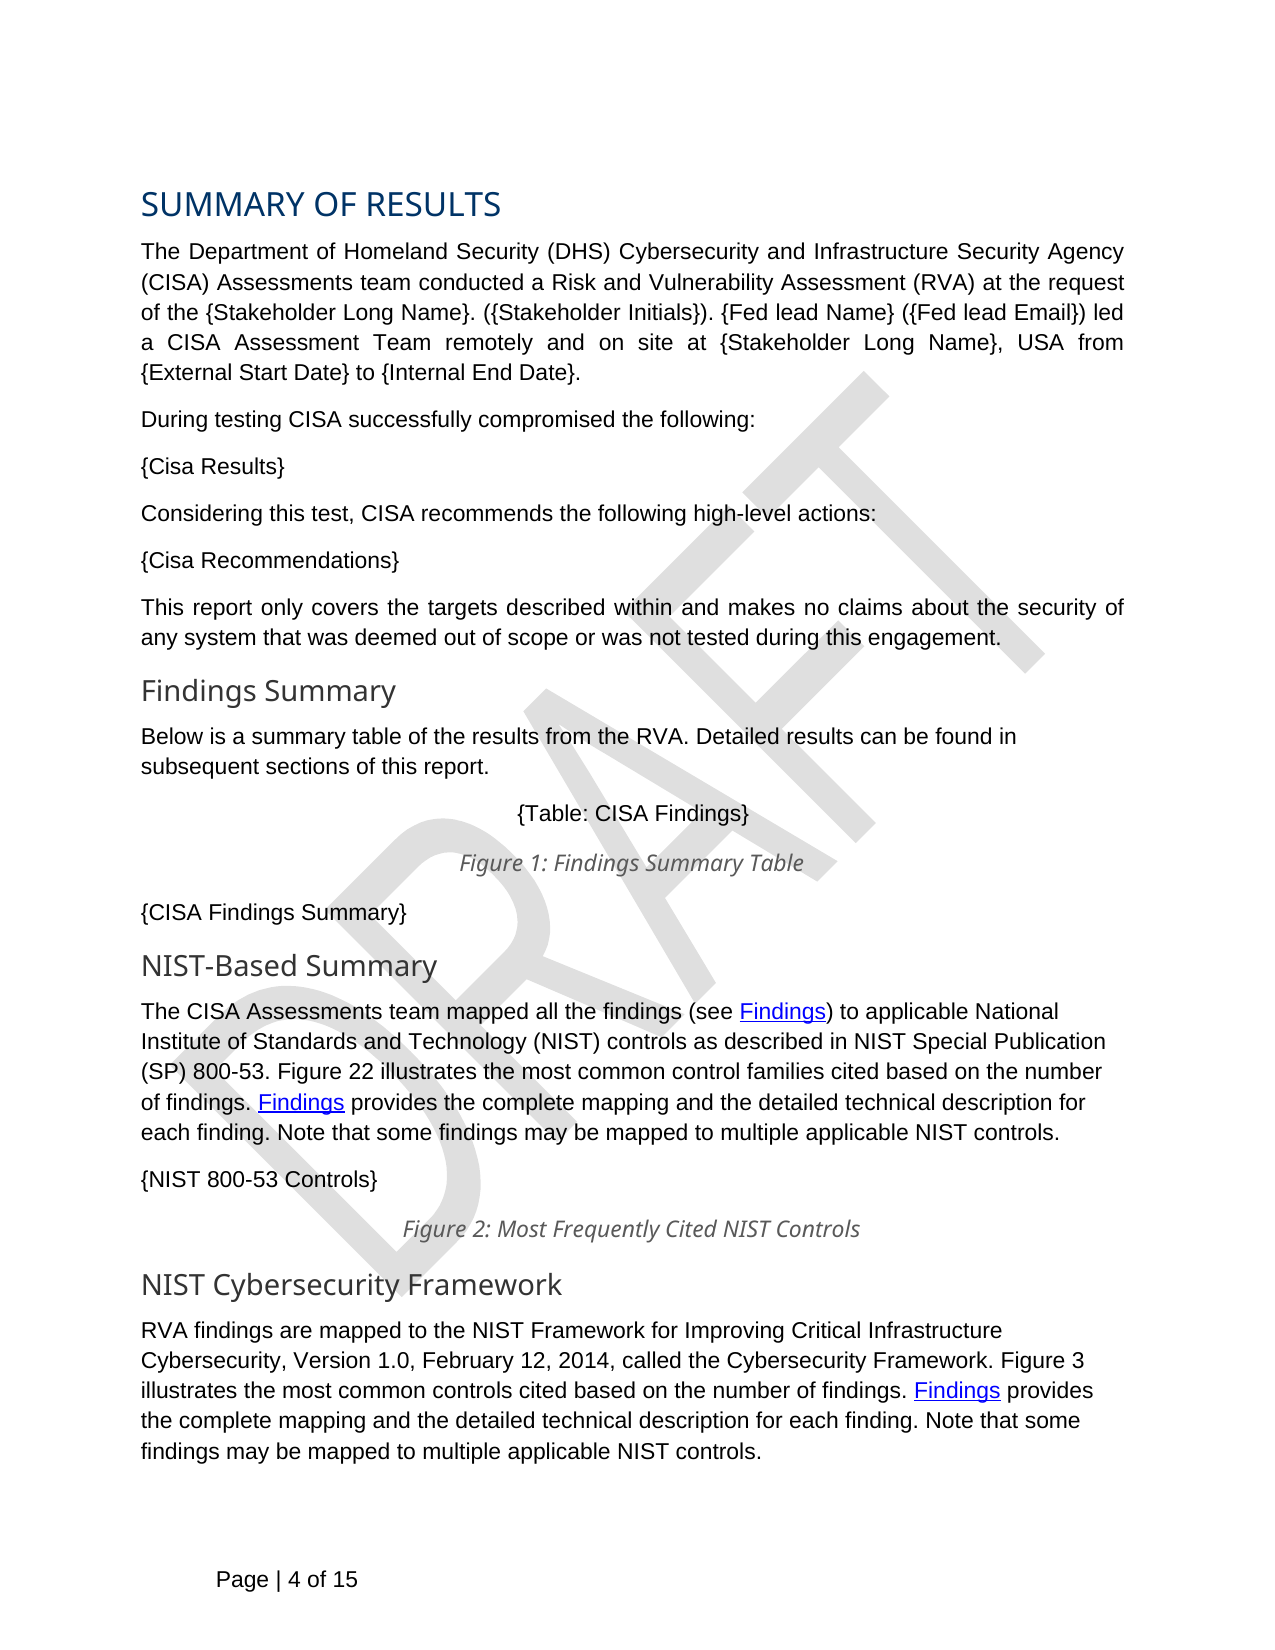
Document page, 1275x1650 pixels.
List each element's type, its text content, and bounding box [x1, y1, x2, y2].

text RVA findings are mapped to the NIST Framework for Improving Critical Infrastructure Cybersecurity, Version 1.0, February 12, 2014, called the Cybersecurity Framework. Figure 3 illustrates the most common controls cited based on the number of findings. Findings provides the complete mapping and the detailed technical description for each finding. Note that some findings may be mapped to multiple applicable NIST controls. [141, 1317, 1125, 1464]
text During testing CISA successfully compromised the following: [141, 406, 1125, 432]
subtitle NIST-Based Summary [141, 946, 1125, 985]
text Below is a summary table of the results from the RVA. Detailed results can be found in subsequent sections of this report. [141, 723, 1125, 779]
text The CISA Assessments team mapped all the findings (see Findings) to applicable National Institute of Standards and Technology (NIST) controls as described in NIST Special Publication (SP) 800-53. Figure 22 illustrates the most common control families cited based on the number of findings. Findings provides the complete mapping and the detailed technical description for each finding. Note that some findings may be mapped to multiple applicable NIST controls. [141, 998, 1125, 1145]
text {NIST 800-53 Controls} [141, 1166, 1125, 1192]
text Considering this test, CISA recommends the following high-level actions: [141, 500, 1125, 526]
text This report only covers the targets described within and makes no claims about the security of any system that was deemed out of scope or was not tested during this engagement. [141, 593, 1125, 650]
text {Cisa Recommendations} [141, 547, 1125, 573]
subtitle NIST Cybersecurity Framework [141, 1264, 1125, 1304]
subtitle Summary of Results [141, 180, 1125, 226]
text {Table: CISA Findings} [141, 800, 1125, 826]
text {CISA Findings Summary} [141, 899, 1125, 925]
text The Department of Homeland Security (DHS) Cybersecurity and Infrastructure Security Agency (CISA) Assessments team conducted a Risk and Vulnerability Assessment (RVA) at the request of the {Stakeholder Long Name}. ({Stakeholder Initials}). {Fed lead Name} ({Fed lead Email}) led a CISA Assessment Team remotely and on site at {Stakeholder Long Name}, USA from {External Start Date} to {Internal End Date}. [141, 238, 1125, 386]
subtitle Findings Summary [141, 671, 1125, 710]
text {Cisa Results} [141, 453, 1125, 479]
